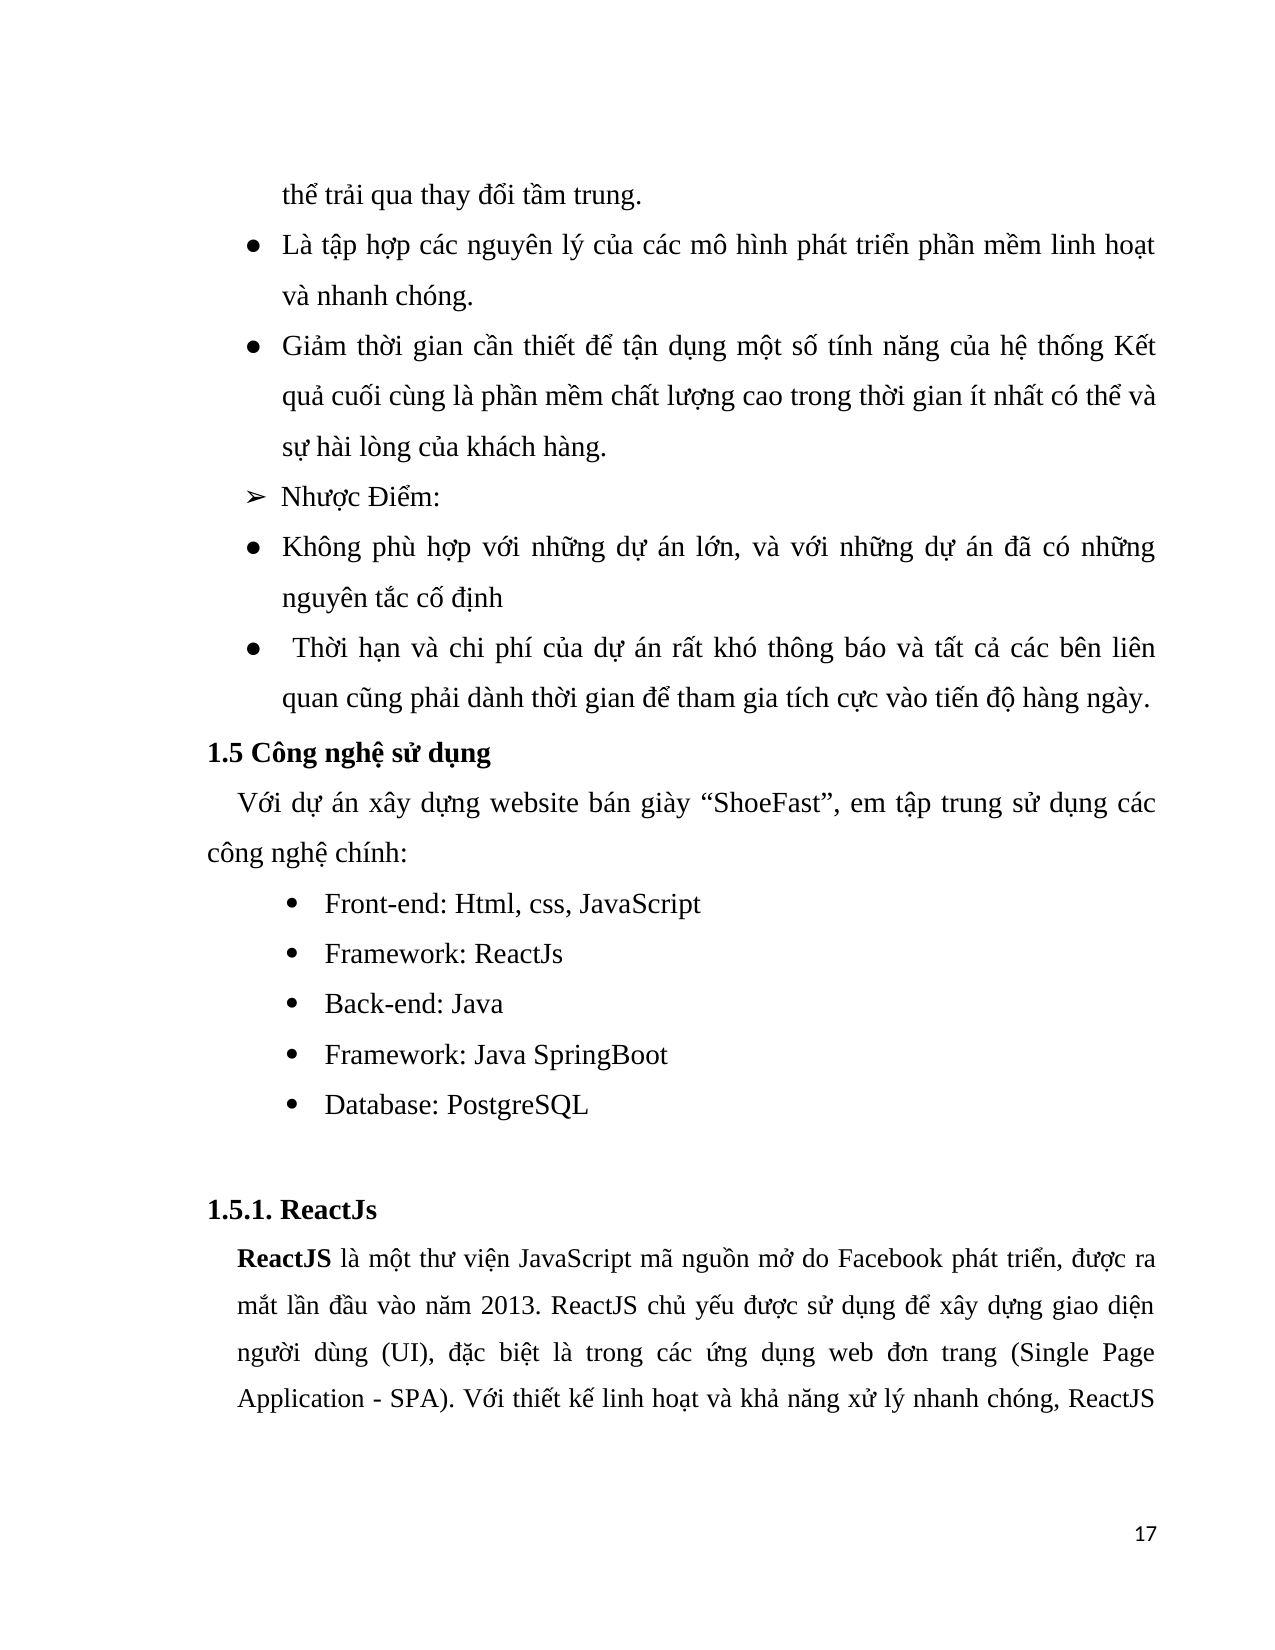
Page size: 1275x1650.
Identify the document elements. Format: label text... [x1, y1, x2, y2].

list Giảm thời gian cần thiết để tận dụng một số tính năng của hệ thống Kết quả cuối cùng là phần mềm chất lượng cao trong thời gian ít nhất có thể và sự hài lòng của khách hàng. [244, 1247, 1157, 1381]
list Cách tiếp cận này mang lại lợi ích cho các dự án có mục tiêu linh hoạt có thể trải qua thay đổi tầm trung. [244, 1046, 1157, 1129]
list Ưu điểm: [244, 970, 1157, 1001]
list Nhược Điểm: [243, 1398, 1157, 1431]
list Là tập hợp các nguyên lý của các mô hình phát triển phần mềm linh hoạt và nhanh chóng. [244, 1146, 1157, 1230]
picture [206, 177, 1157, 851]
text Hình 1.1. Mô hình Agile [208, 894, 1154, 925]
